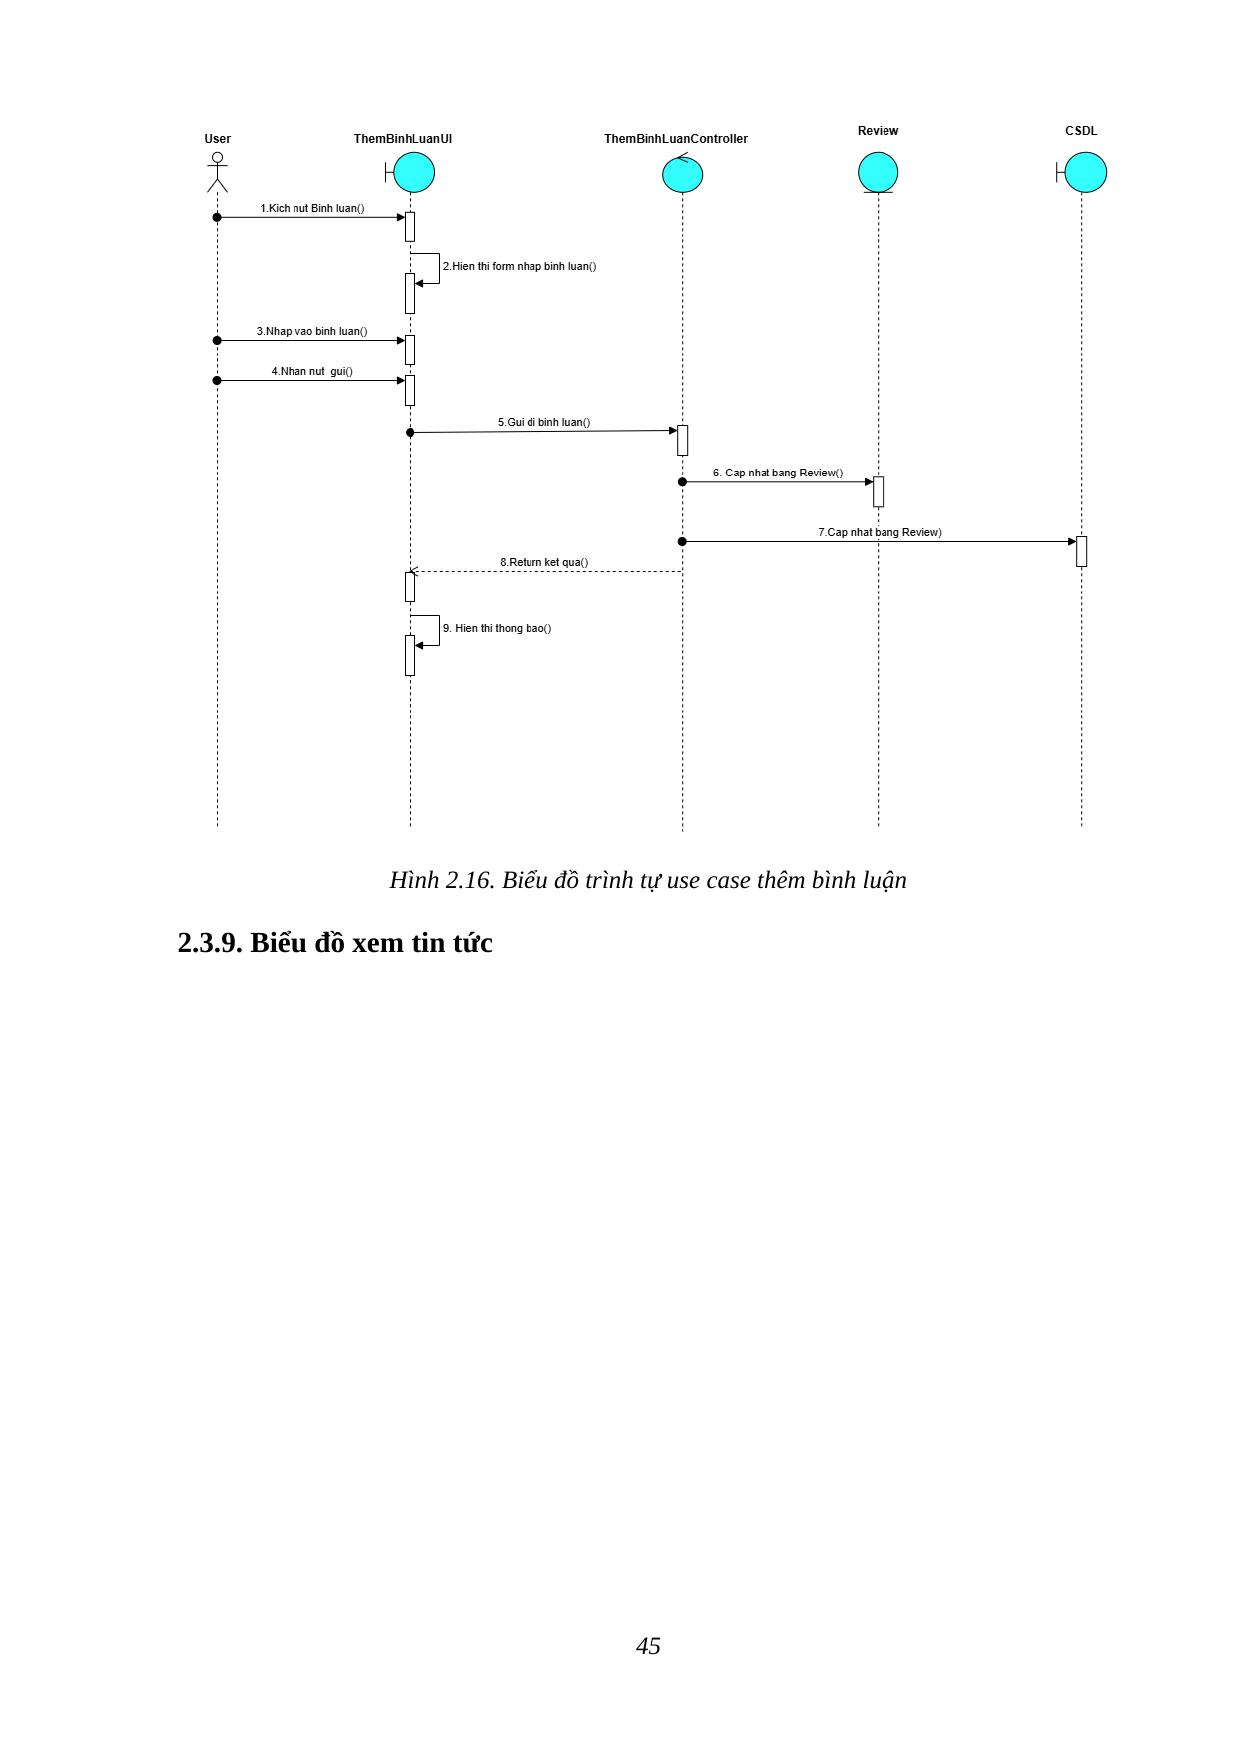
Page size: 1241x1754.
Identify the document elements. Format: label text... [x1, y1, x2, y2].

text Hình 2.16. Biểu đồ trình tự use case thêm bình luận [177, 865, 1122, 894]
picture [177, 118, 1121, 832]
subtitle 2.3.9. Biểu đồ xem tin tức [177, 925, 1122, 958]
